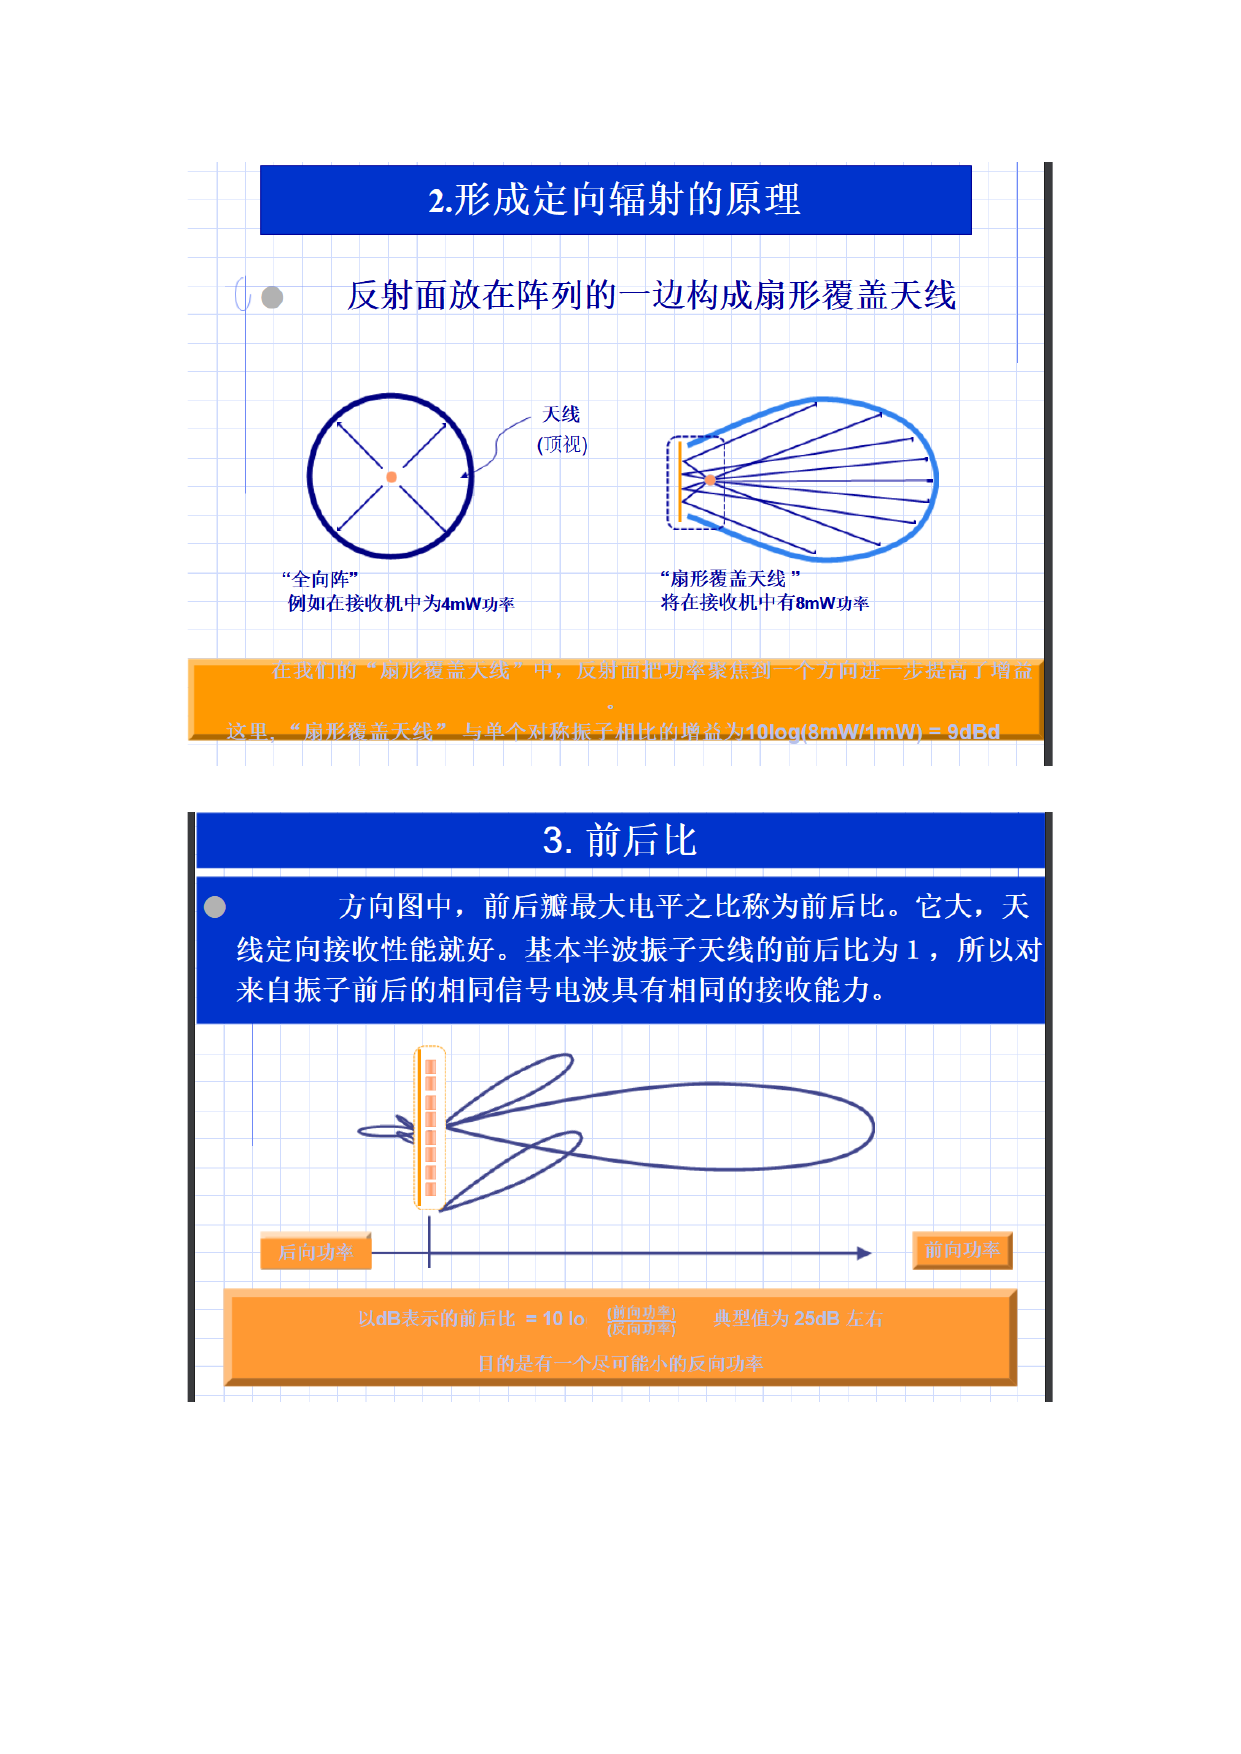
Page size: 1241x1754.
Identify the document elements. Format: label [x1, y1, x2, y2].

picture [187, 812, 1053, 1402]
picture [187, 162, 1053, 766]
